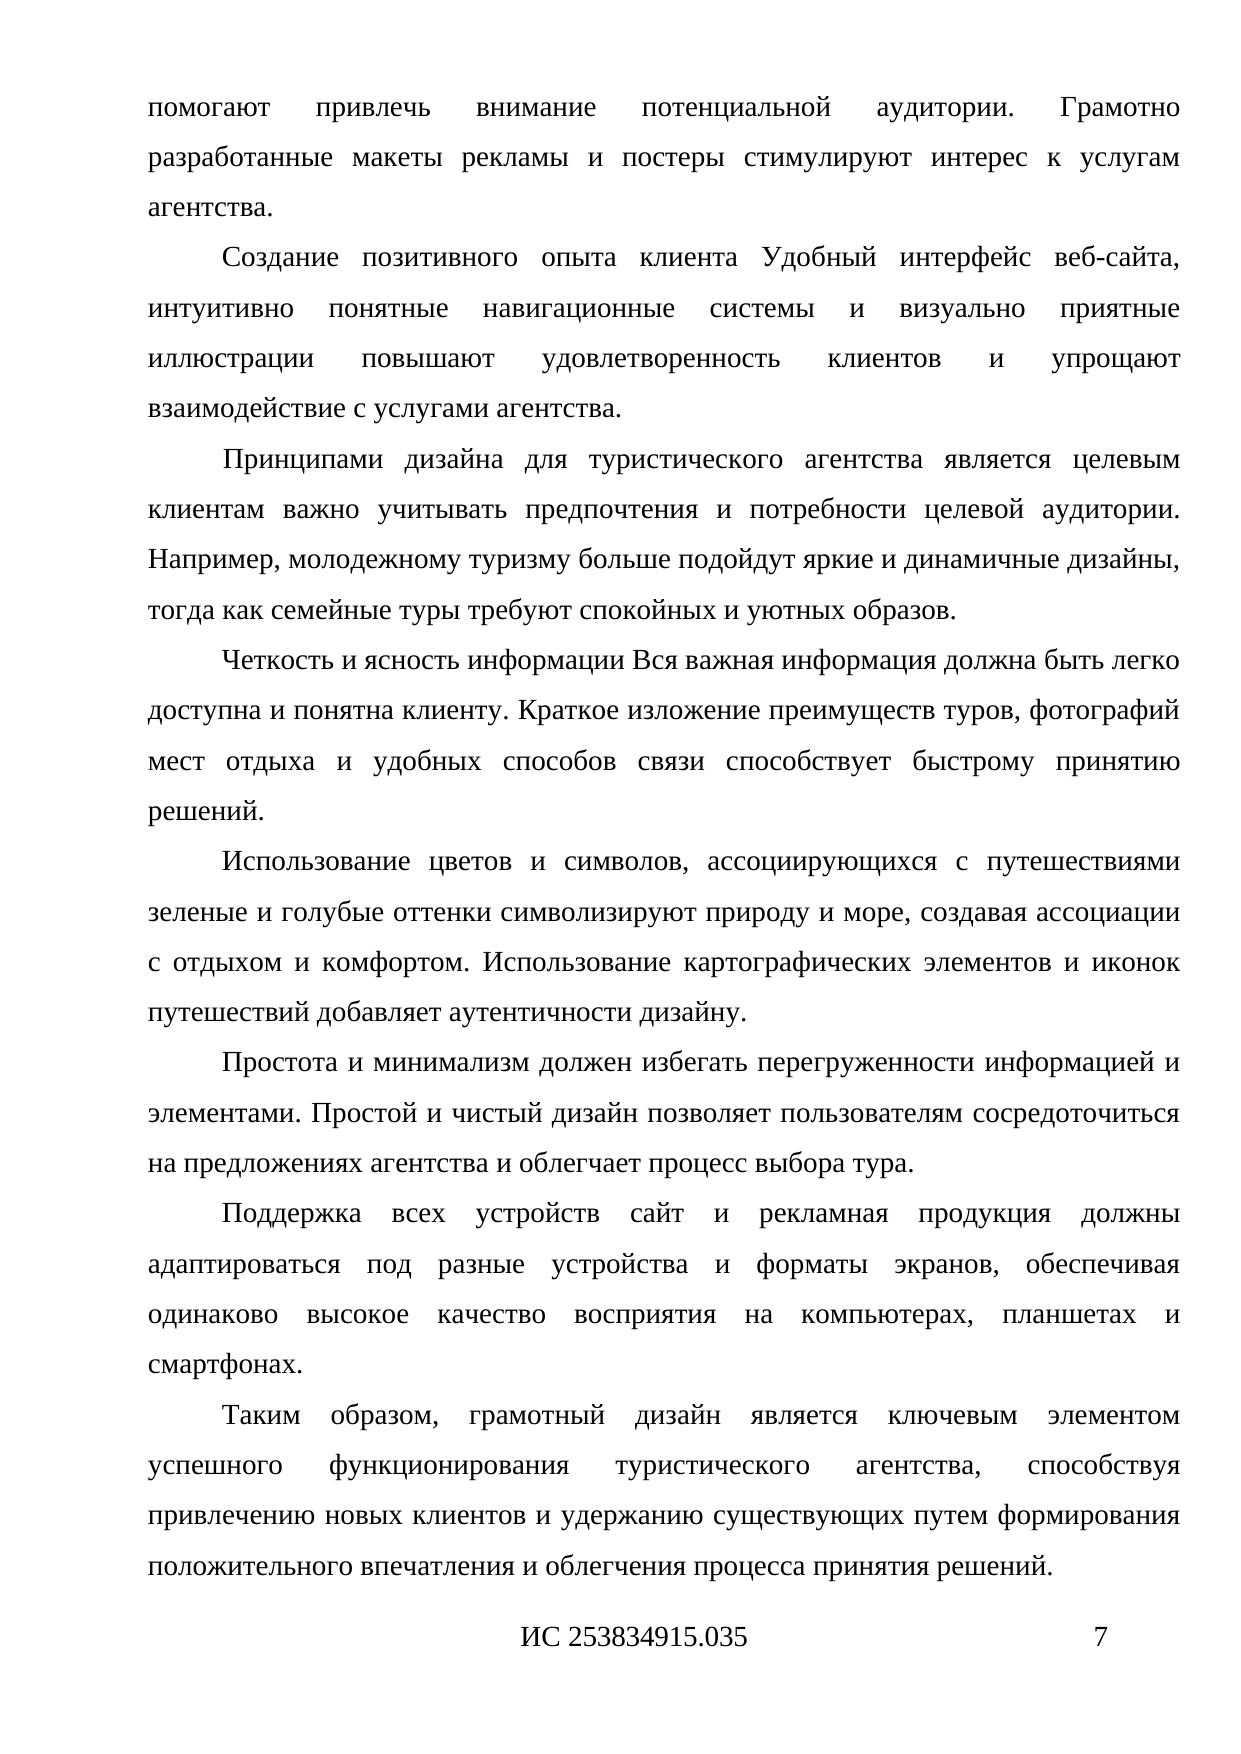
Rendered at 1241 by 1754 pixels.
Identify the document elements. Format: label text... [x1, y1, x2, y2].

text Четкость и ясность информации Вся важная информация должна быть легко доступна и понятна клиенту. Краткое изложение преимуществ туров, фотографий мест отдыха и удобных способов связи способствует быстрому принятию решений. [148, 642, 1181, 827]
text Поддержка всех устройств сайт и рекламная продукция должны адаптироваться под разные устройства и форматы экранов, обеспечивая одинаково высокое качество восприятия на компьютерах, планшетах и смартфонах. [148, 1196, 1181, 1380]
text Создание позитивного опыта клиента Удобный интерфейс веб-сайта, интуитивно понятные навигационные системы и визуально приятные иллюстрации повышают удовлетворенность клиентов и упрощают взаимодействие с услугами агентства. [148, 239, 1181, 424]
text Использование цветов и символов, ассоциирующихся с путешествиями зеленые и голубые оттенки символизируют природу и море, создавая ассоциации с отдыхом и комфортом. Использование картографических элементов и иконок путешествий добавляет аутентичности дизайну. [148, 843, 1181, 1028]
text Принципами дизайна для туристического агентства является целевым клиентам важно учитывать предпочтения и потребности целевой аудитории. Например, молодежному туризму больше подойдут яркие и динамичные дизайны, тогда как семейные туры требуют спокойных и уютных образов. [148, 441, 1181, 625]
text Простота и минимализм должен избегать перегруженности информацией и элементами. Простой и чистый дизайн позволяет пользователям сосредоточиться на предложениях агентства и облегчает процесс выбора тура. [148, 1044, 1181, 1179]
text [148, 89, 1181, 223]
text Таким образом, грамотный дизайн является ключевым элементом успешного функционирования туристического агентства, способствуя привлечению новых клиентов и удержанию существующих путем формирования положительного впечатления и облегчения процесса принятия решений. [148, 1397, 1181, 1581]
